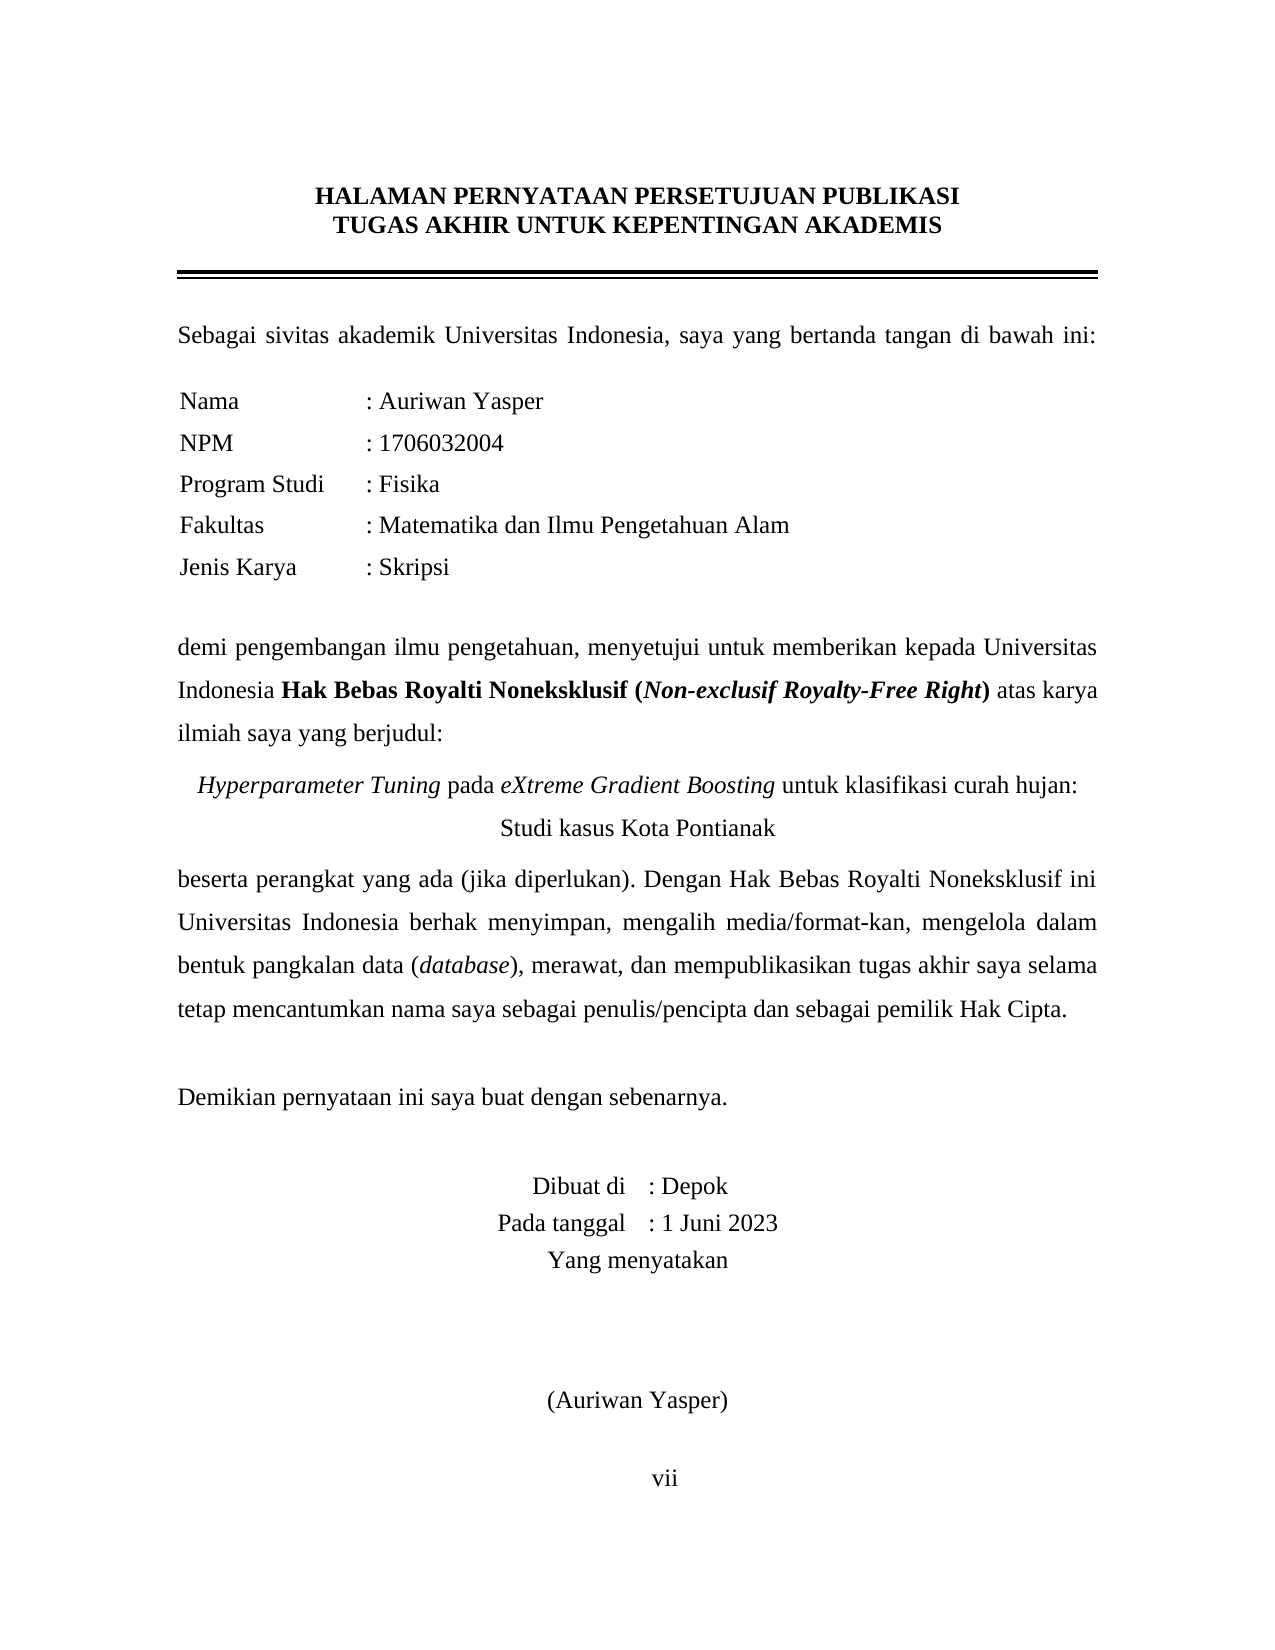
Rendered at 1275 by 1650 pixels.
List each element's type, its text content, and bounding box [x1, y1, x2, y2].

text Yang menyatakan [177, 1245, 1098, 1274]
text beserta perangkat yang ada (jika diperlukan). Dengan Hak Bebas Royalti Noneksklusif ini Universitas Indonesia berhak menyimpan, mengalih media/format-kan, mengelola dalam bentuk pangkalan data (database), merawat, dan mempublikasikan tugas akhir saya selama tetap mencantumkan nama saya sebagai penulis/pencipta dan sebagai pemilik Hak Cipta. [177, 864, 1098, 1022]
table_header : Depok [637, 1171, 900, 1208]
text demi pengembangan ilmu pengetahuan, menyetujui untuk memberikan kepada Universitas Indonesia Hak Bebas Royalti Noneksklusif (Non-exclusif Royalty-Free Right) atas karya ilmiah saya yang berjudul: [177, 589, 1098, 747]
table_cell Program Studi [162, 469, 354, 510]
text Demikian pernyataan ini saya buat dengan sebenarnya. [177, 1082, 1098, 1111]
table_header Dibuat di [384, 1171, 637, 1208]
table_cell : Skripsi [354, 552, 1097, 589]
table_cell : 1 Juni 2023 [637, 1208, 900, 1245]
table_header : Auriwan Yasper [354, 386, 1097, 428]
text (Auriwan Yasper) [177, 1385, 1098, 1414]
table_cell Jenis Karya [162, 552, 354, 589]
table_header Nama [162, 386, 354, 428]
table_cell : Matematika dan Ilmu Pengetahuan Alam [354, 510, 1097, 552]
text Sebagai sivitas akademik Universitas Indonesia, saya yang bertanda tangan di bawah ini: [177, 292, 1098, 378]
table_cell Pada tanggal [384, 1208, 637, 1245]
text Hyperparameter Tuning pada eXtreme Gradient Boosting untuk klasifikasi curah hujan: Studi kasus Kota Pontianak [177, 770, 1098, 842]
table_cell Fakultas [162, 510, 354, 552]
table_cell NPM [162, 428, 354, 469]
table_cell : 1706032004 [354, 428, 1097, 469]
table_cell : Fisika [354, 469, 1097, 510]
subtitle HALAMAN PERNYATAAN PERSETUJUAN PUBLIKASI TUGAS AKHIR UNTUK KEPENTINGAN AKADEMIS [177, 181, 1098, 239]
